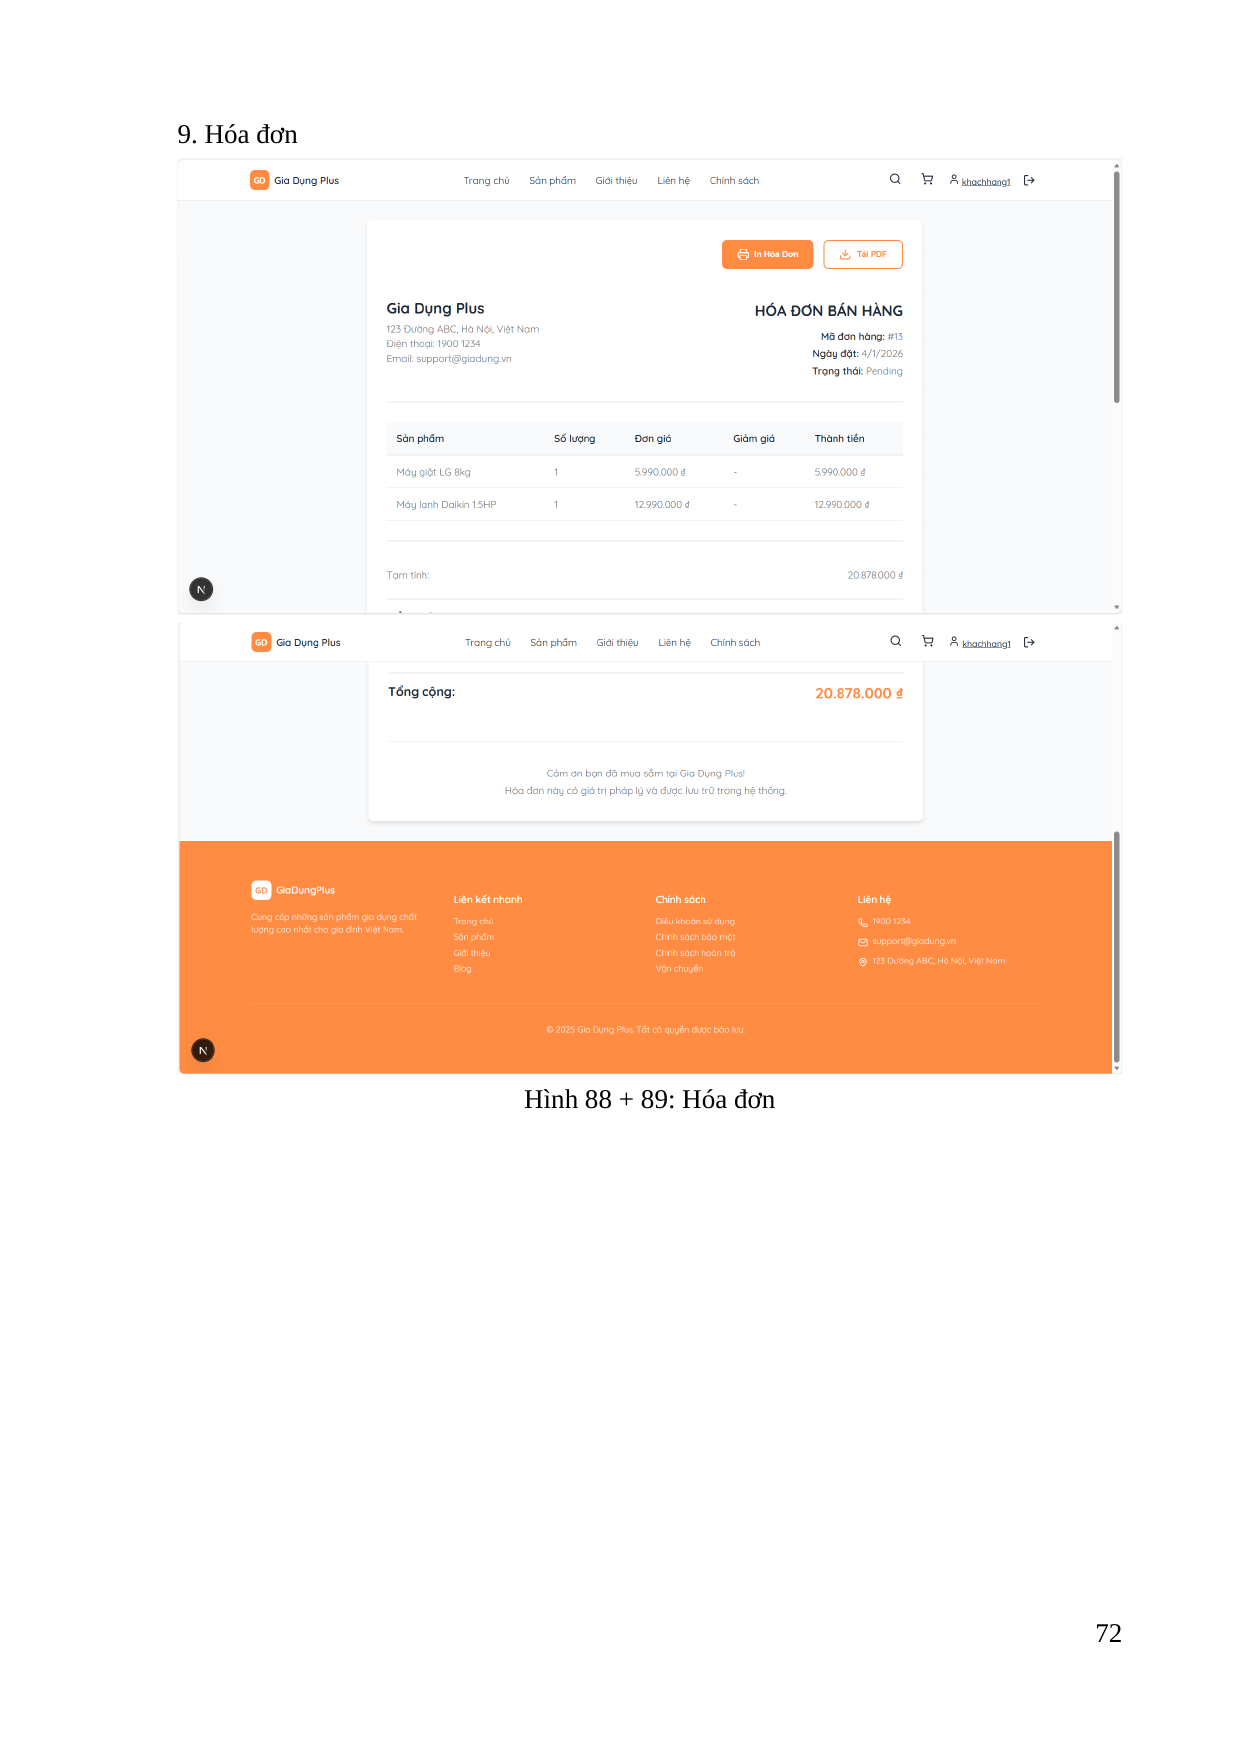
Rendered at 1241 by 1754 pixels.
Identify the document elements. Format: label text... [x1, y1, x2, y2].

picture [177, 158, 1123, 615]
text Hình 88 + 89: Hóa đơn [177, 1083, 1122, 1114]
text 9. Hóa đơn [177, 118, 1122, 149]
picture [177, 623, 1123, 1074]
